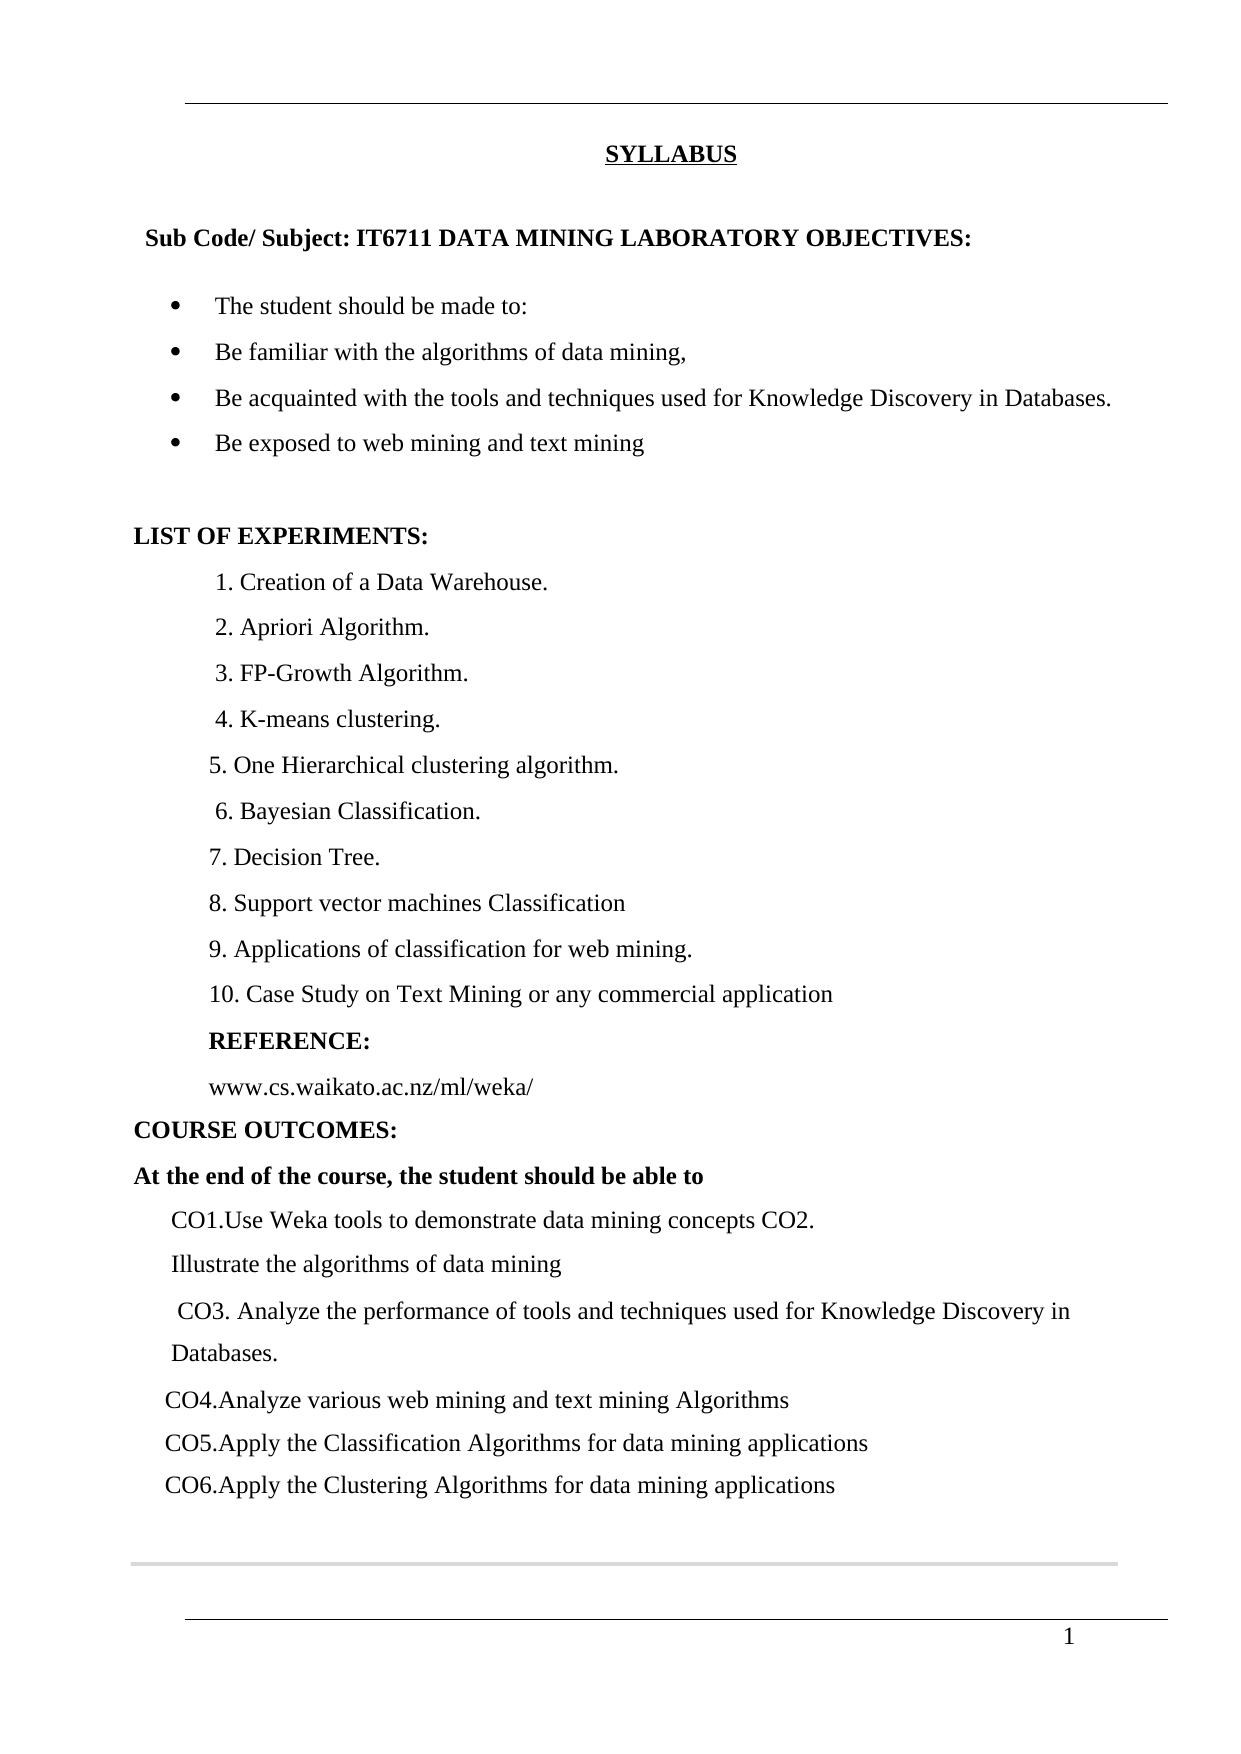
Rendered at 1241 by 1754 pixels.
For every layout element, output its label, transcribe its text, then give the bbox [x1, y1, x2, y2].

list Case Study on Text Mining or any commercial application [208, 979, 1207, 1008]
text CO3. Analyze the performance of tools and techniques used for Knowledge Discovery in Databases. [171, 1296, 1165, 1367]
text LIST OF EXPERIMENTS: [133, 521, 1207, 550]
text Sub Code/ Subject: IT6711 DATA MINING LABORATORY OBJECTIVES: [145, 223, 1198, 252]
list Creation of a Data Warehouse. [215, 567, 1207, 595]
list FP-Growth Algorithm. [215, 658, 1207, 687]
list K-means clustering. [215, 704, 1207, 733]
picture [130, 1562, 1118, 1566]
text CO1.Use Weka tools to demonstrate data mining concepts CO2. Illustrate the algorithms of data mining [171, 1205, 855, 1278]
list Be acquainted with the tools and techniques used for Knowledge Discovery in Databases. [171, 383, 1207, 411]
text SYLLABUS [133, 139, 1209, 168]
list Support vector machines Classification [208, 888, 1207, 917]
text At the end of the course, the student should be able to [133, 1161, 1207, 1190]
list Applications of classification for web mining. [208, 934, 1207, 962]
list Be exposed to web mining and text mining [171, 428, 1207, 457]
text CO5.Apply the Classification Algorithms for data mining applications CO6.Apply the Clustering Algorithms for data mining applications [164, 1428, 963, 1498]
list Decision Tree. [208, 842, 1207, 871]
list Bayesian Classification. [215, 796, 1207, 825]
text www.cs.waikato.ac.nz/ml/weka/ [208, 1072, 1207, 1100]
text COURSE OUTCOMES: [133, 1115, 1207, 1144]
list Be familiar with the algorithms of data mining, [171, 337, 1207, 366]
list Apriori Algorithm. [215, 612, 1207, 641]
text CO4.Analyze various web mining and text mining Algorithms [164, 1385, 963, 1414]
list The student should be made to: [171, 291, 1207, 320]
text REFERENCE: [208, 1026, 1207, 1055]
list One Hierarchical clustering algorithm. [208, 750, 1207, 779]
